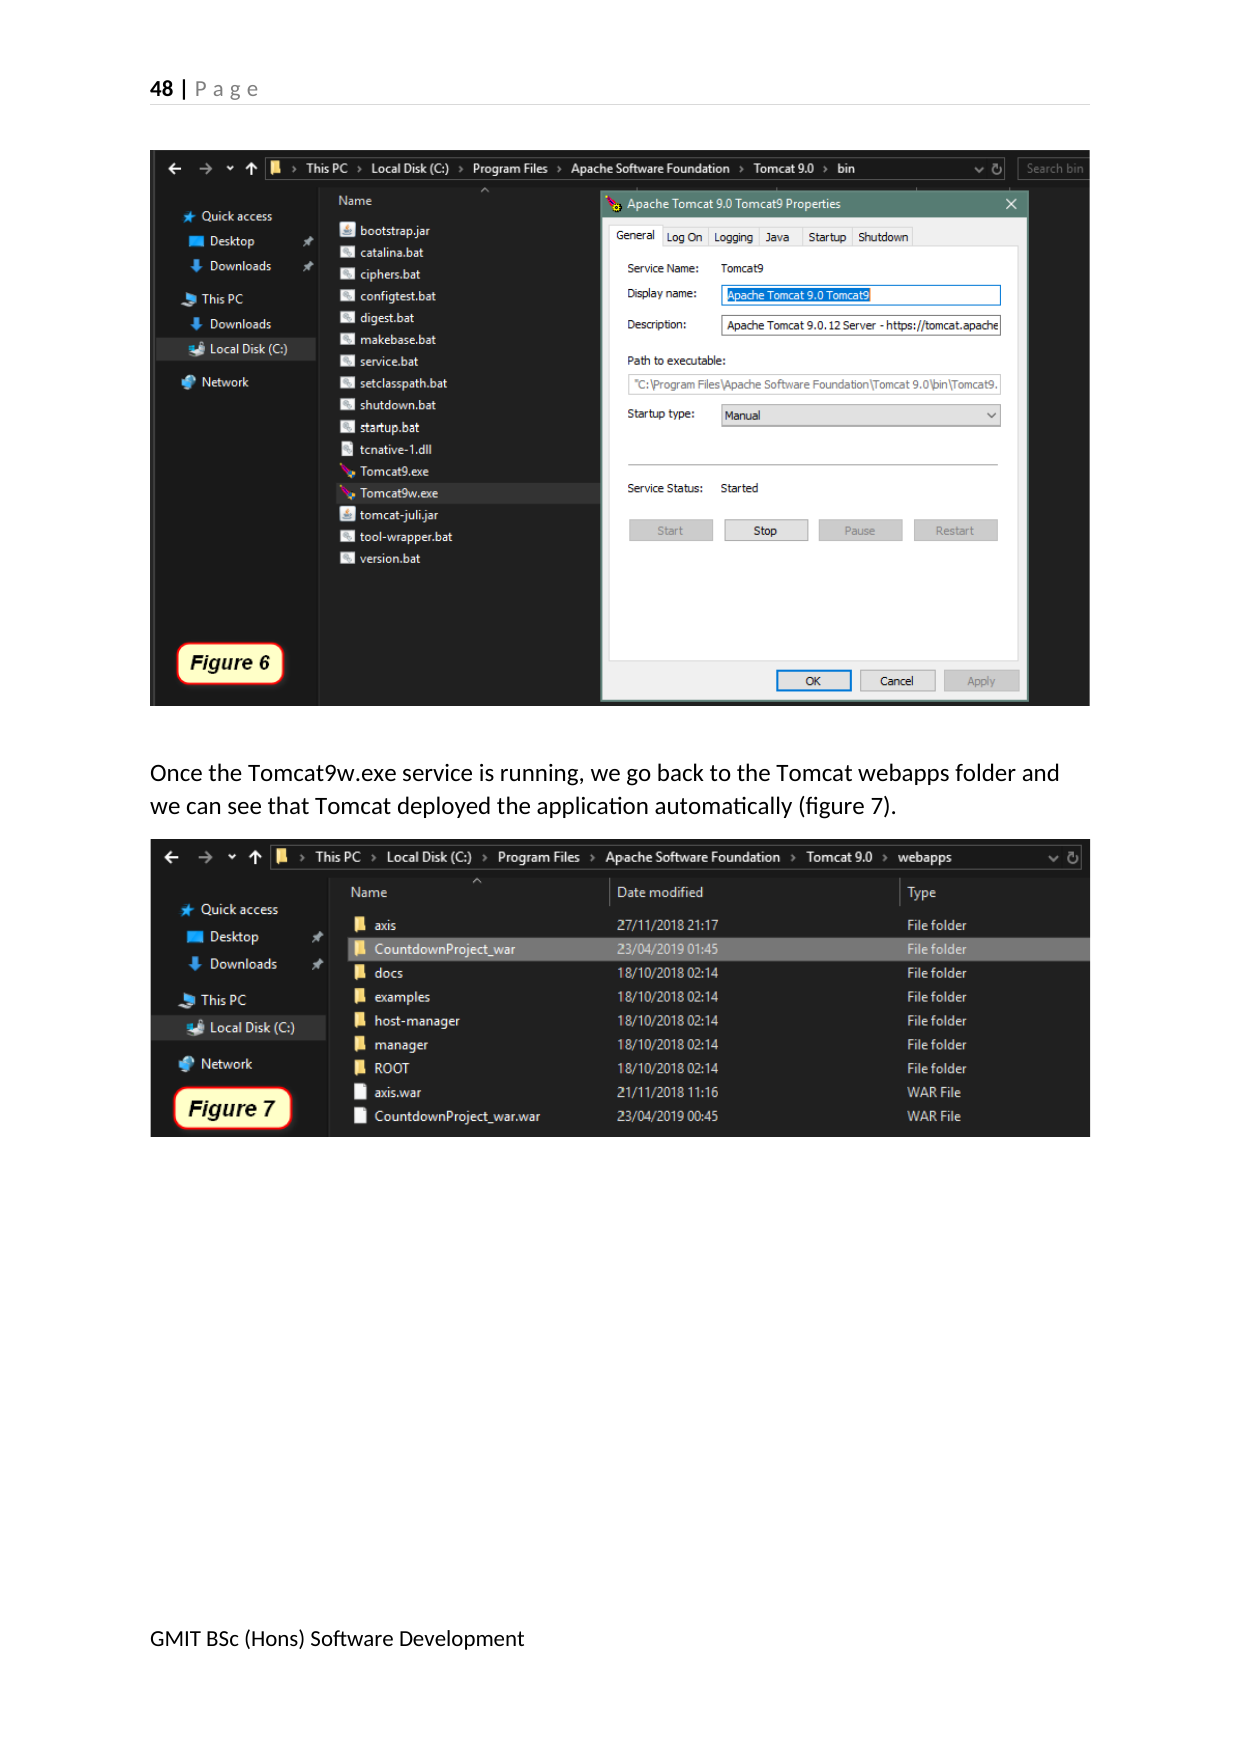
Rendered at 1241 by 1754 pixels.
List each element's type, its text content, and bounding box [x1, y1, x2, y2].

picture [150, 839, 1091, 1137]
picture [150, 150, 1090, 706]
text Once the Tomcat9w.exe service is running, we go back to the Tomcat webapps folder and we can see that Tomcat deployed the application automatically (figure 7). [150, 757, 1090, 821]
